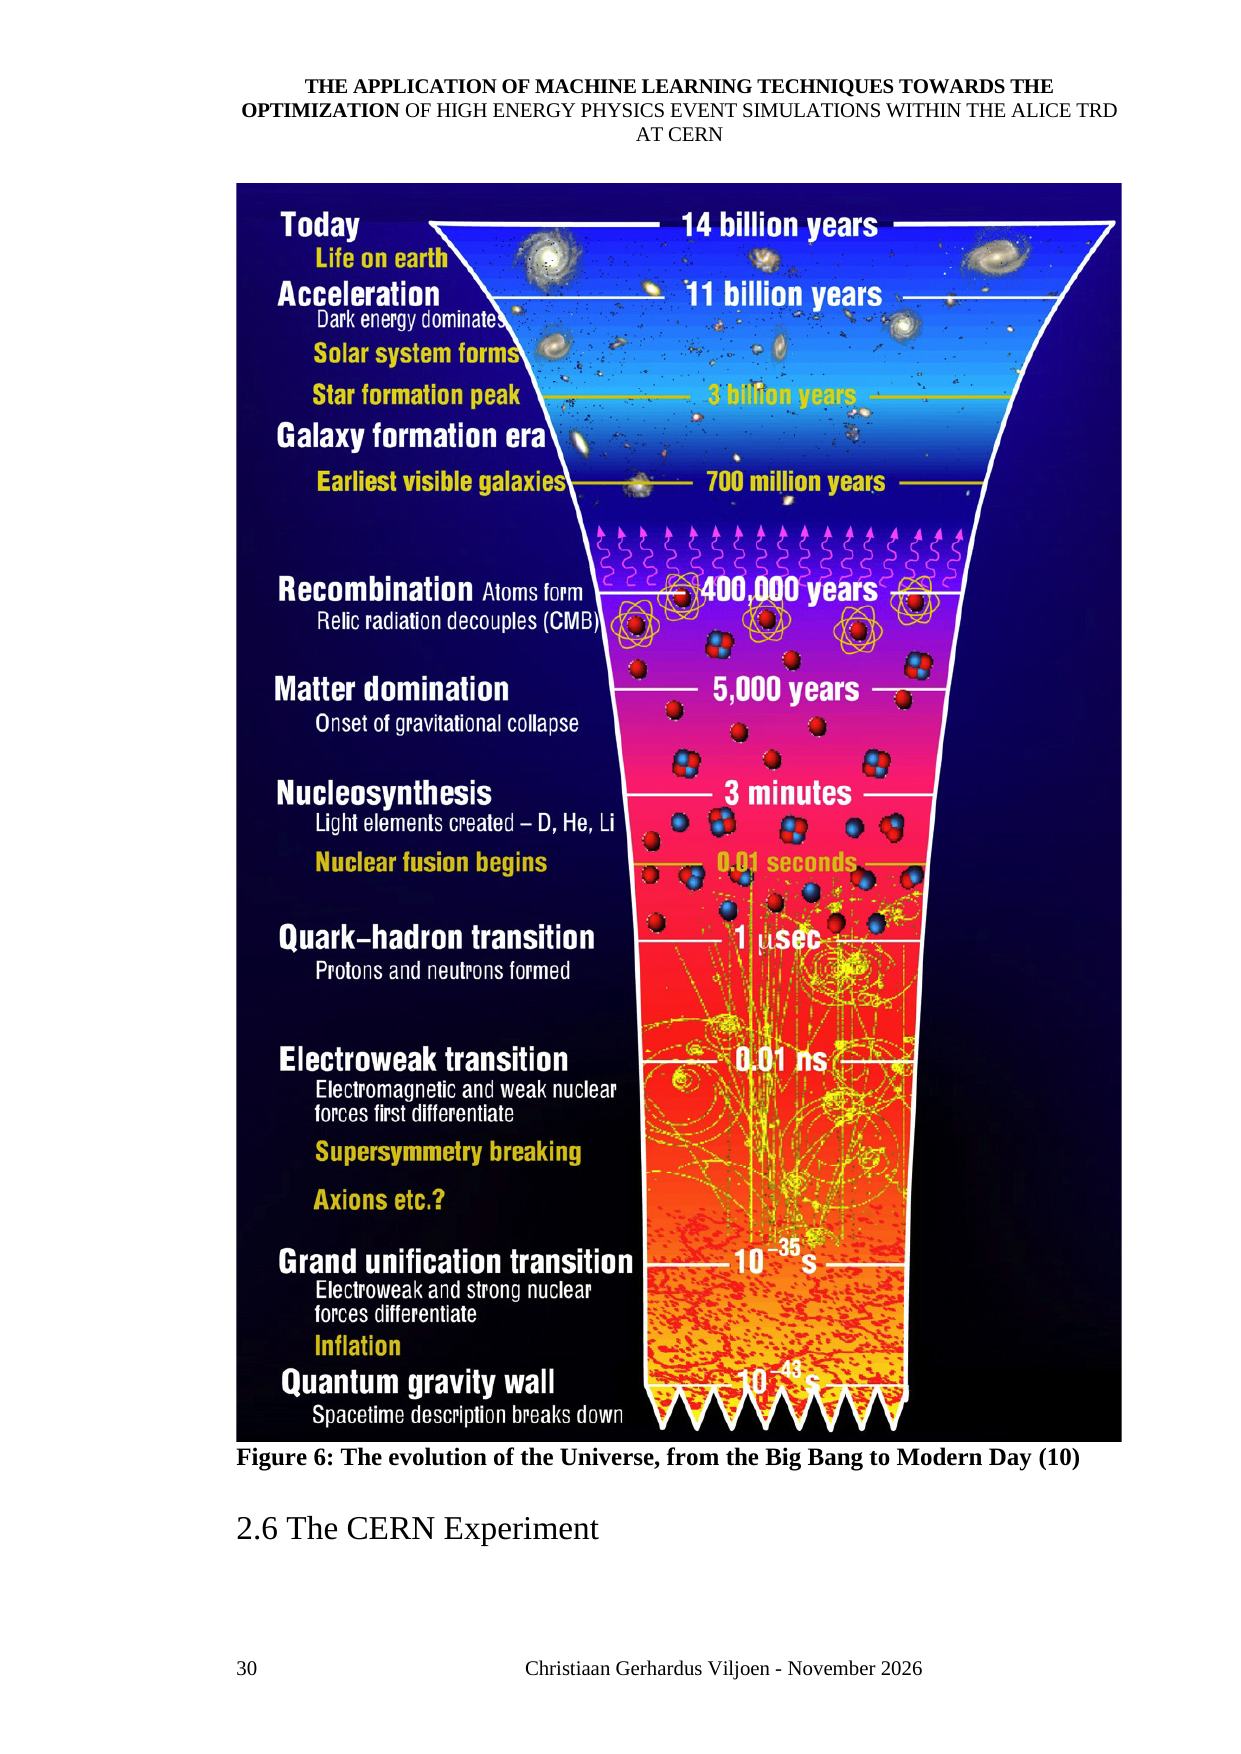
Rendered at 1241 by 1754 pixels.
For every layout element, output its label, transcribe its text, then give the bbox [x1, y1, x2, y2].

subtitle The CERN Experiment [236, 1508, 1122, 1547]
picture [236, 183, 1122, 1442]
text Figure 6: The evolution of the Universe, from the Big Bang to Modern Day [236, 1442, 1122, 1471]
